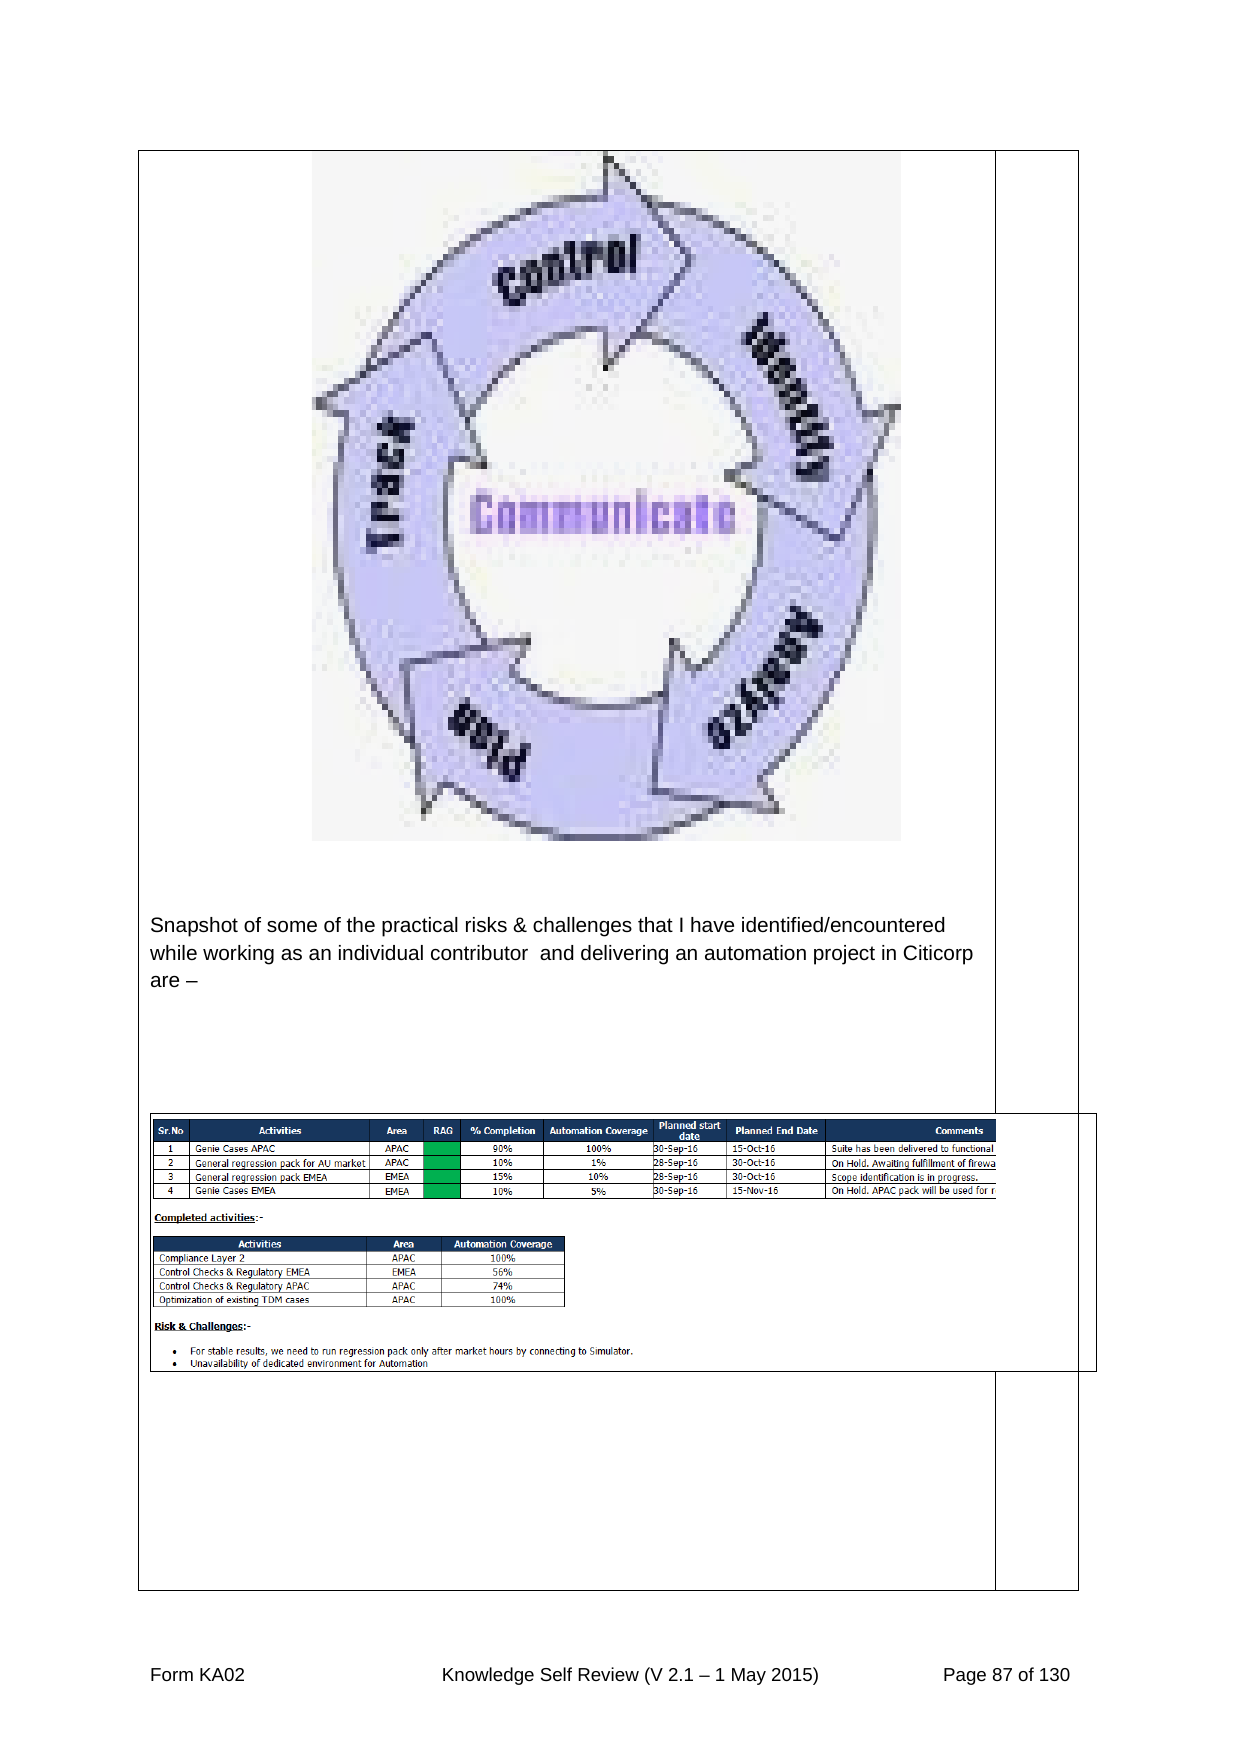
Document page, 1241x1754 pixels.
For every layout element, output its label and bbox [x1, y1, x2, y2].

table_cell [139, 151, 995, 1590]
table_cell [996, 1114, 1078, 1371]
picture [311, 151, 901, 841]
picture [151, 1114, 996, 1371]
table_cell [996, 151, 1078, 1113]
table_cell [996, 1372, 1078, 1590]
